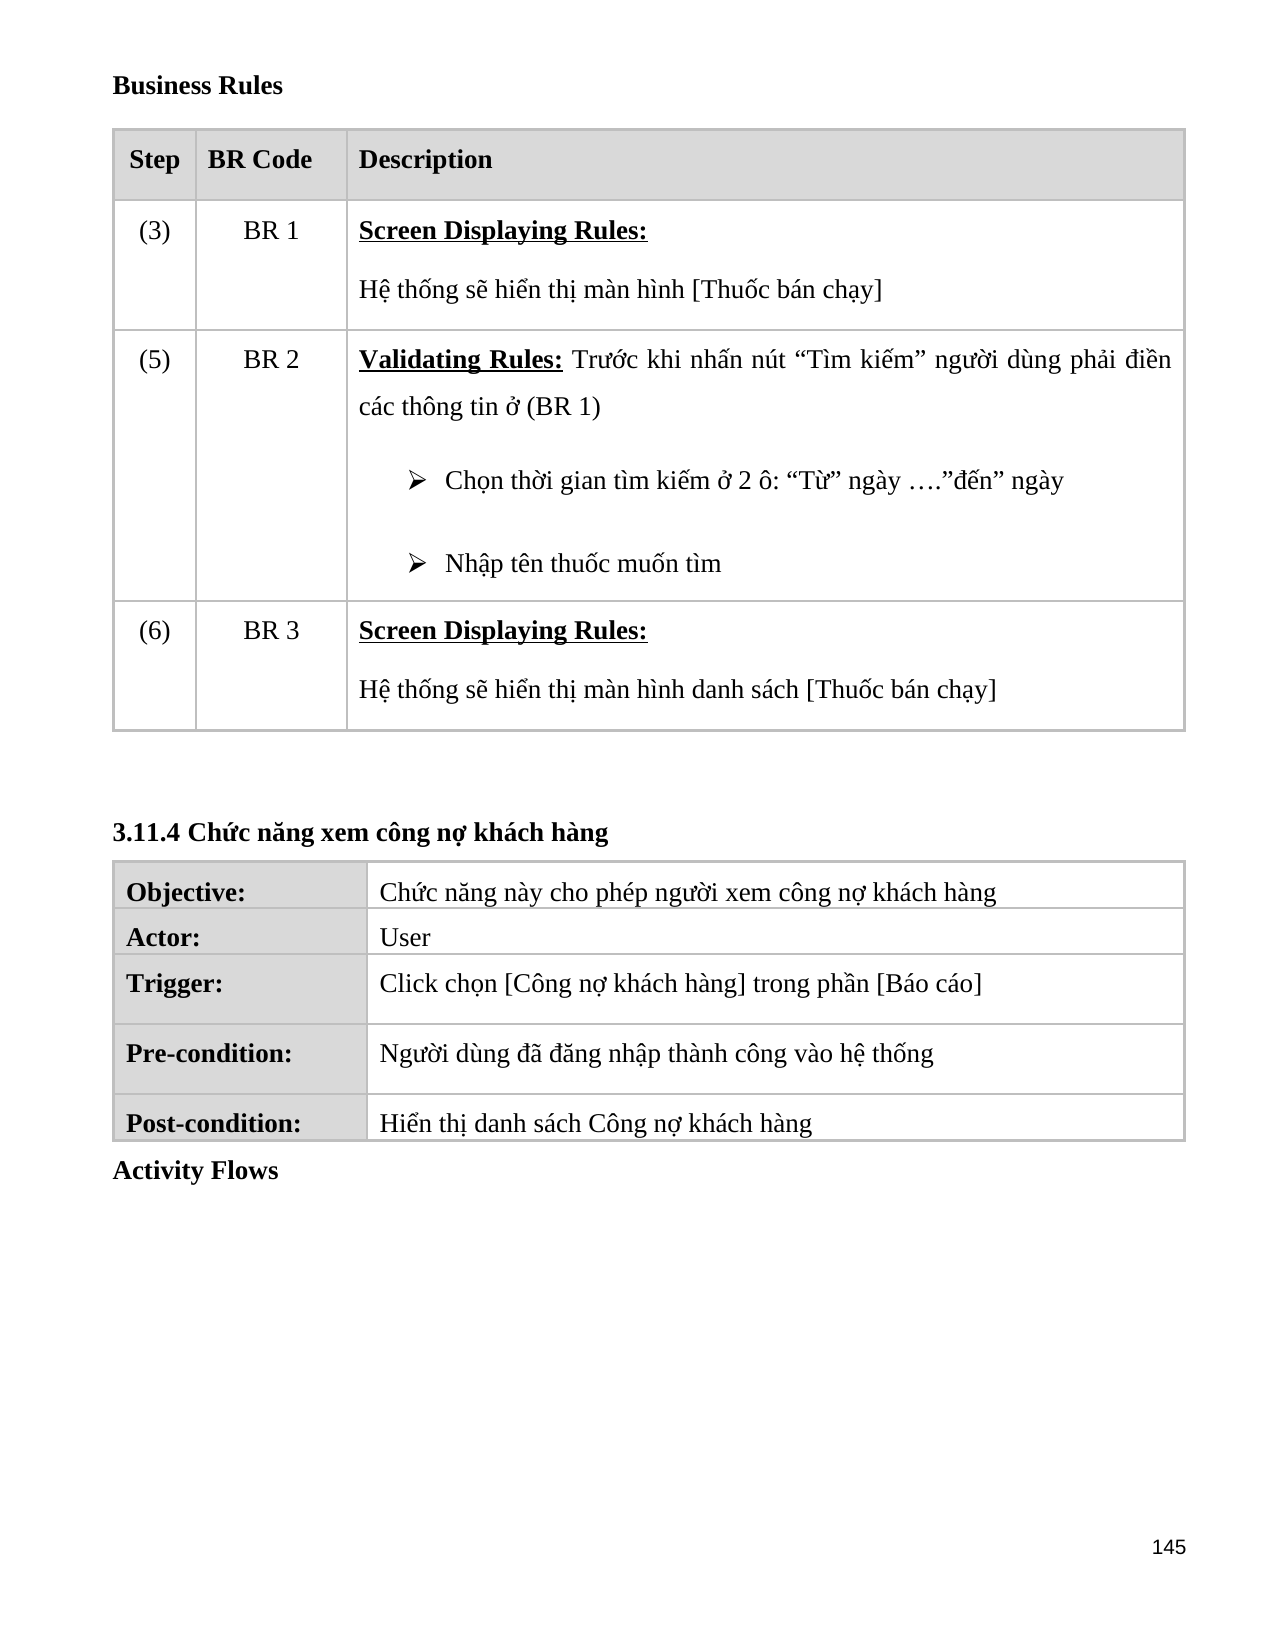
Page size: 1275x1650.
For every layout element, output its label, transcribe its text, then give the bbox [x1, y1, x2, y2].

text Activity Flows [112, 1154, 1186, 1186]
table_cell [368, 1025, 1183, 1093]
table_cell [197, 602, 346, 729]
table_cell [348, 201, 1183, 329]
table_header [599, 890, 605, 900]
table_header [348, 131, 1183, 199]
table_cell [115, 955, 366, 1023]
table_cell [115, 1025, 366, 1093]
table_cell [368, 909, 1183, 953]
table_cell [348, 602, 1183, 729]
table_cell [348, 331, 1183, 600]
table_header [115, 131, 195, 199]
text Business Rules [112, 69, 1186, 100]
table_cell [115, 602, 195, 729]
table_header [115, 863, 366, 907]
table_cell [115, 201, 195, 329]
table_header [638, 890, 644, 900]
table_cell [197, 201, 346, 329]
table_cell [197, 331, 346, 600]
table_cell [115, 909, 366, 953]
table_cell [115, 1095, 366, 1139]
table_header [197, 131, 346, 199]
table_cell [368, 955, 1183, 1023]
subtitle Chức năng xem công nợ khách hàng [112, 816, 1186, 848]
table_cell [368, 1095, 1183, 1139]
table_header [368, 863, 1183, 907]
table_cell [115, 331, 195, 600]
